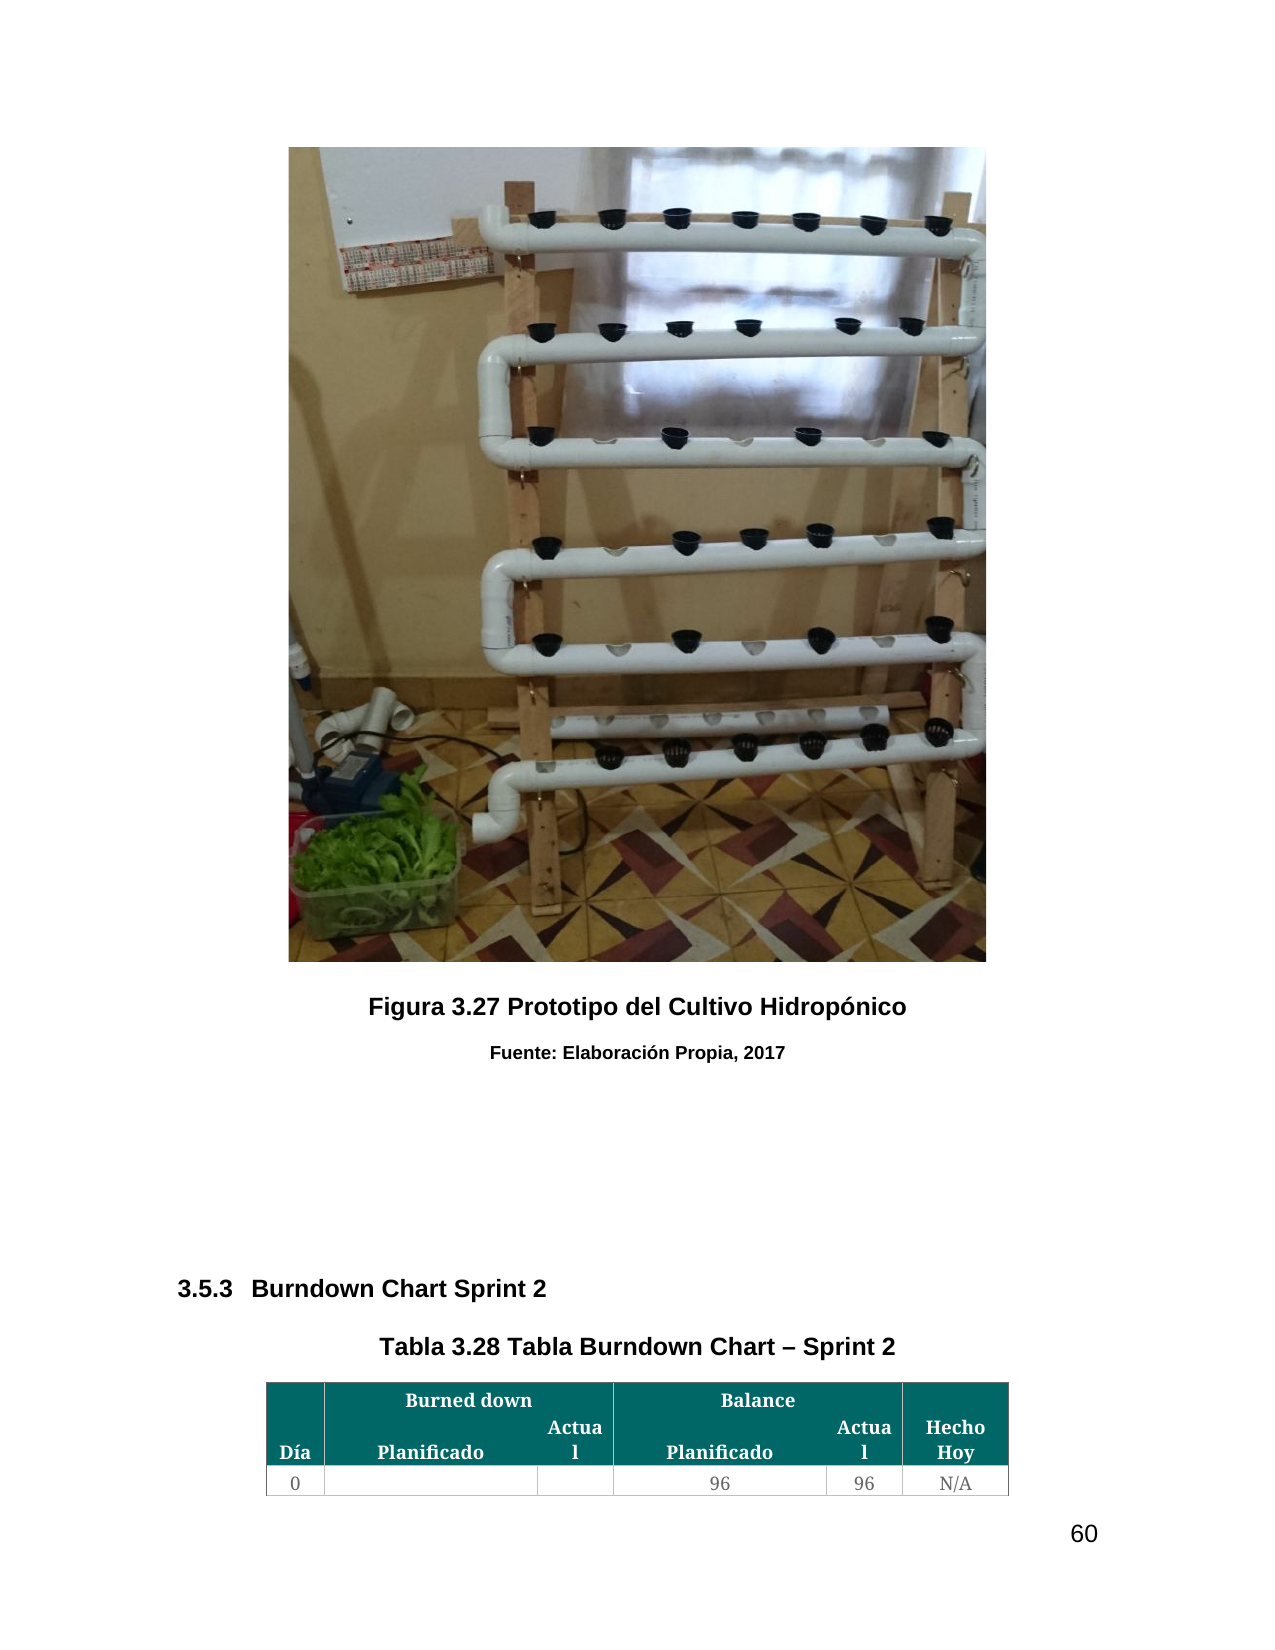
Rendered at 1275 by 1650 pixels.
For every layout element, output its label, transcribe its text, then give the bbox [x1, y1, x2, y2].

table_cell [538, 1466, 613, 1495]
table_cell Actual [537, 1413, 613, 1465]
table_cell Día [267, 1413, 324, 1465]
table_header Balance [614, 1383, 902, 1413]
table_header Burned down [325, 1383, 613, 1413]
table_cell 96 [827, 1466, 902, 1495]
picture [288, 147, 987, 962]
subtitle Burndown Chart Sprint 2 [177, 1274, 1098, 1303]
text Tabla 3.28 Tabla Burndown Chart – Sprint 2 [177, 1332, 1098, 1361]
table_cell N/A [903, 1466, 1008, 1495]
table_header Hecho Hoy [903, 1383, 1008, 1465]
table_cell Planificado [614, 1413, 826, 1465]
table_cell 0 [267, 1466, 324, 1495]
text Fuente: Elaboración Propia, 2017 [177, 1042, 1098, 1063]
text Figura 3.27 Prototipo del Cultivo Hidropónico [177, 992, 1098, 1021]
table_header [267, 1383, 324, 1413]
table_cell Actual [826, 1413, 902, 1465]
table_cell 96 [614, 1466, 826, 1495]
table_cell [325, 1466, 537, 1495]
table_cell Planificado [325, 1413, 537, 1465]
